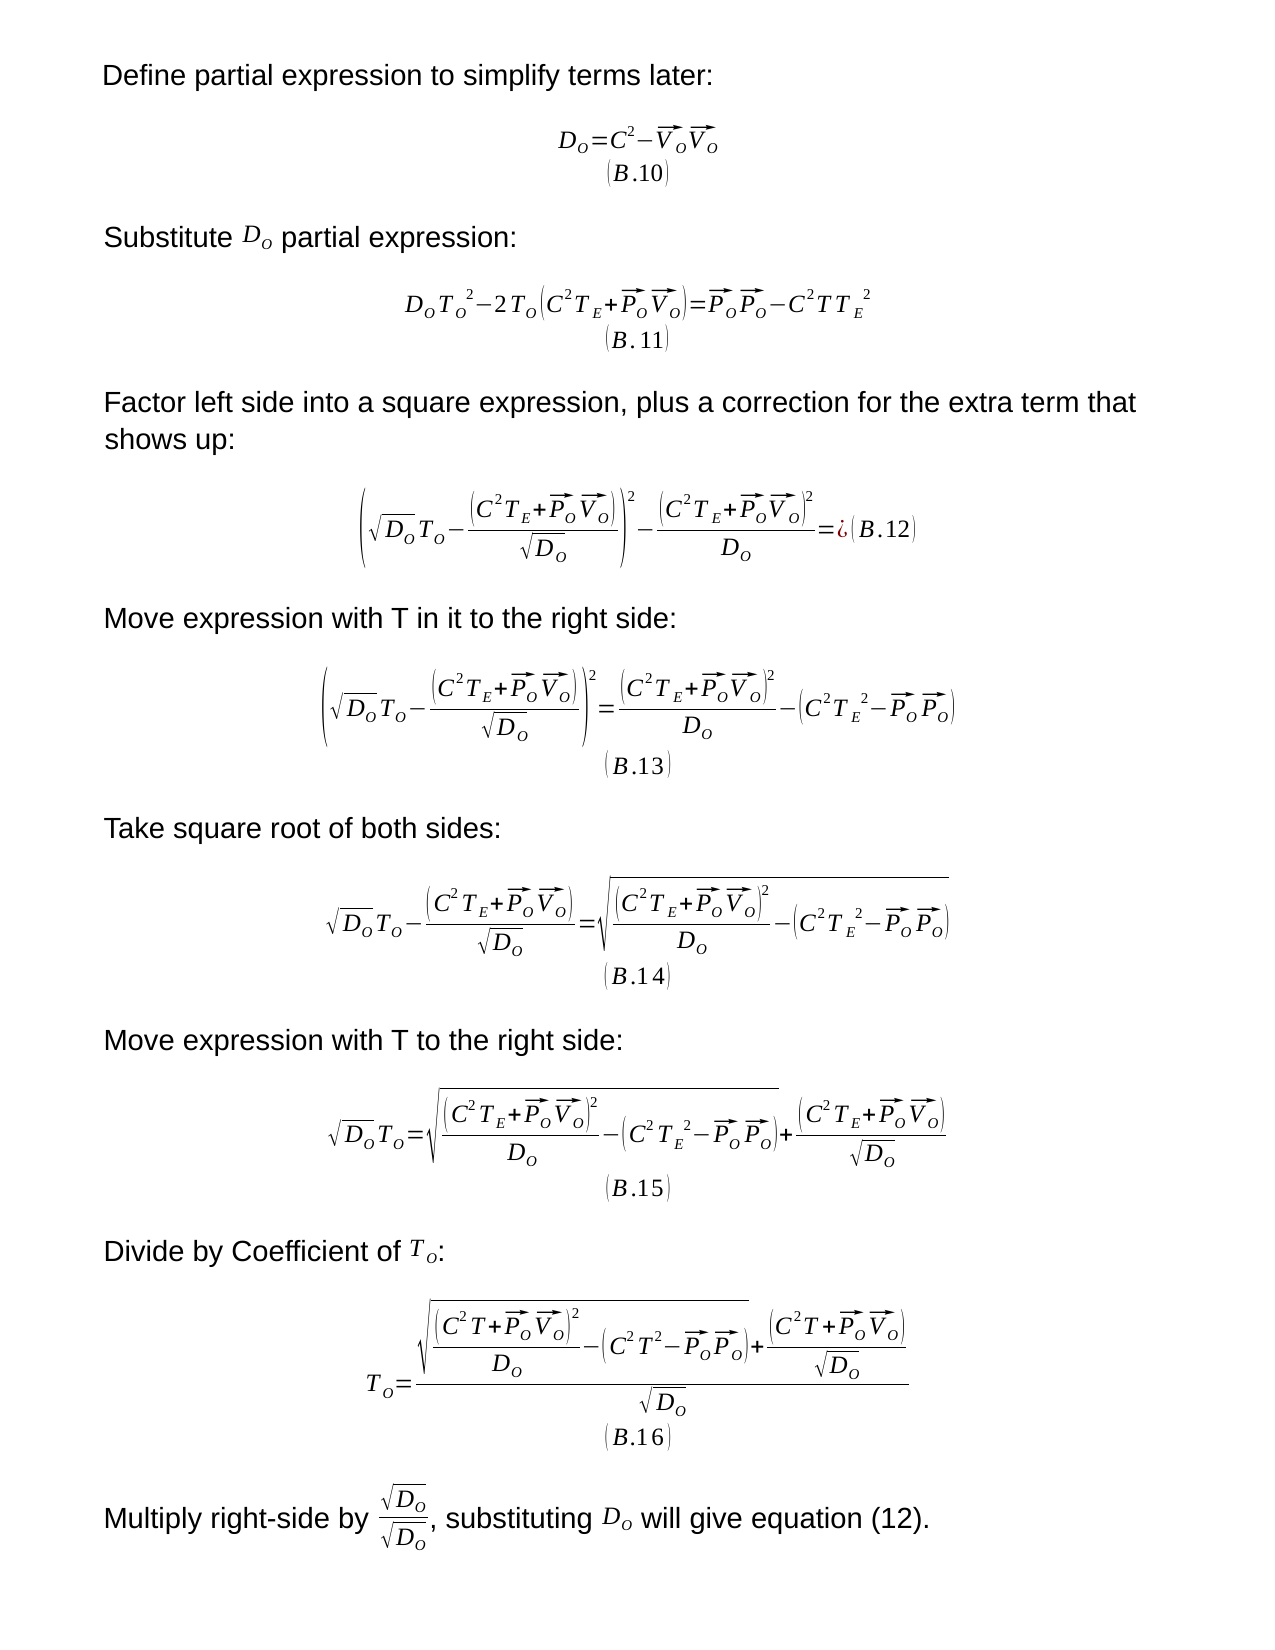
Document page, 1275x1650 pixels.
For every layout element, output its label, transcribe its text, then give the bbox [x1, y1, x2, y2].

text Multiply right-side by , substituting will give equation (12). [103, 1483, 1172, 1554]
text Move expression with T to the right side: [103, 1022, 1172, 1056]
text Take square root of both sides: [103, 811, 1172, 844]
text Factor left side into a square expression, plus a correction for the extra term that shows up: [103, 385, 1172, 456]
text Move expression with T in it to the right side: [103, 601, 1172, 634]
text Define partial expression to simplify terms later: [102, 58, 1172, 92]
text Divide by Coefficient of : [103, 1234, 1172, 1267]
text Substitute partial expression: [103, 220, 1172, 253]
